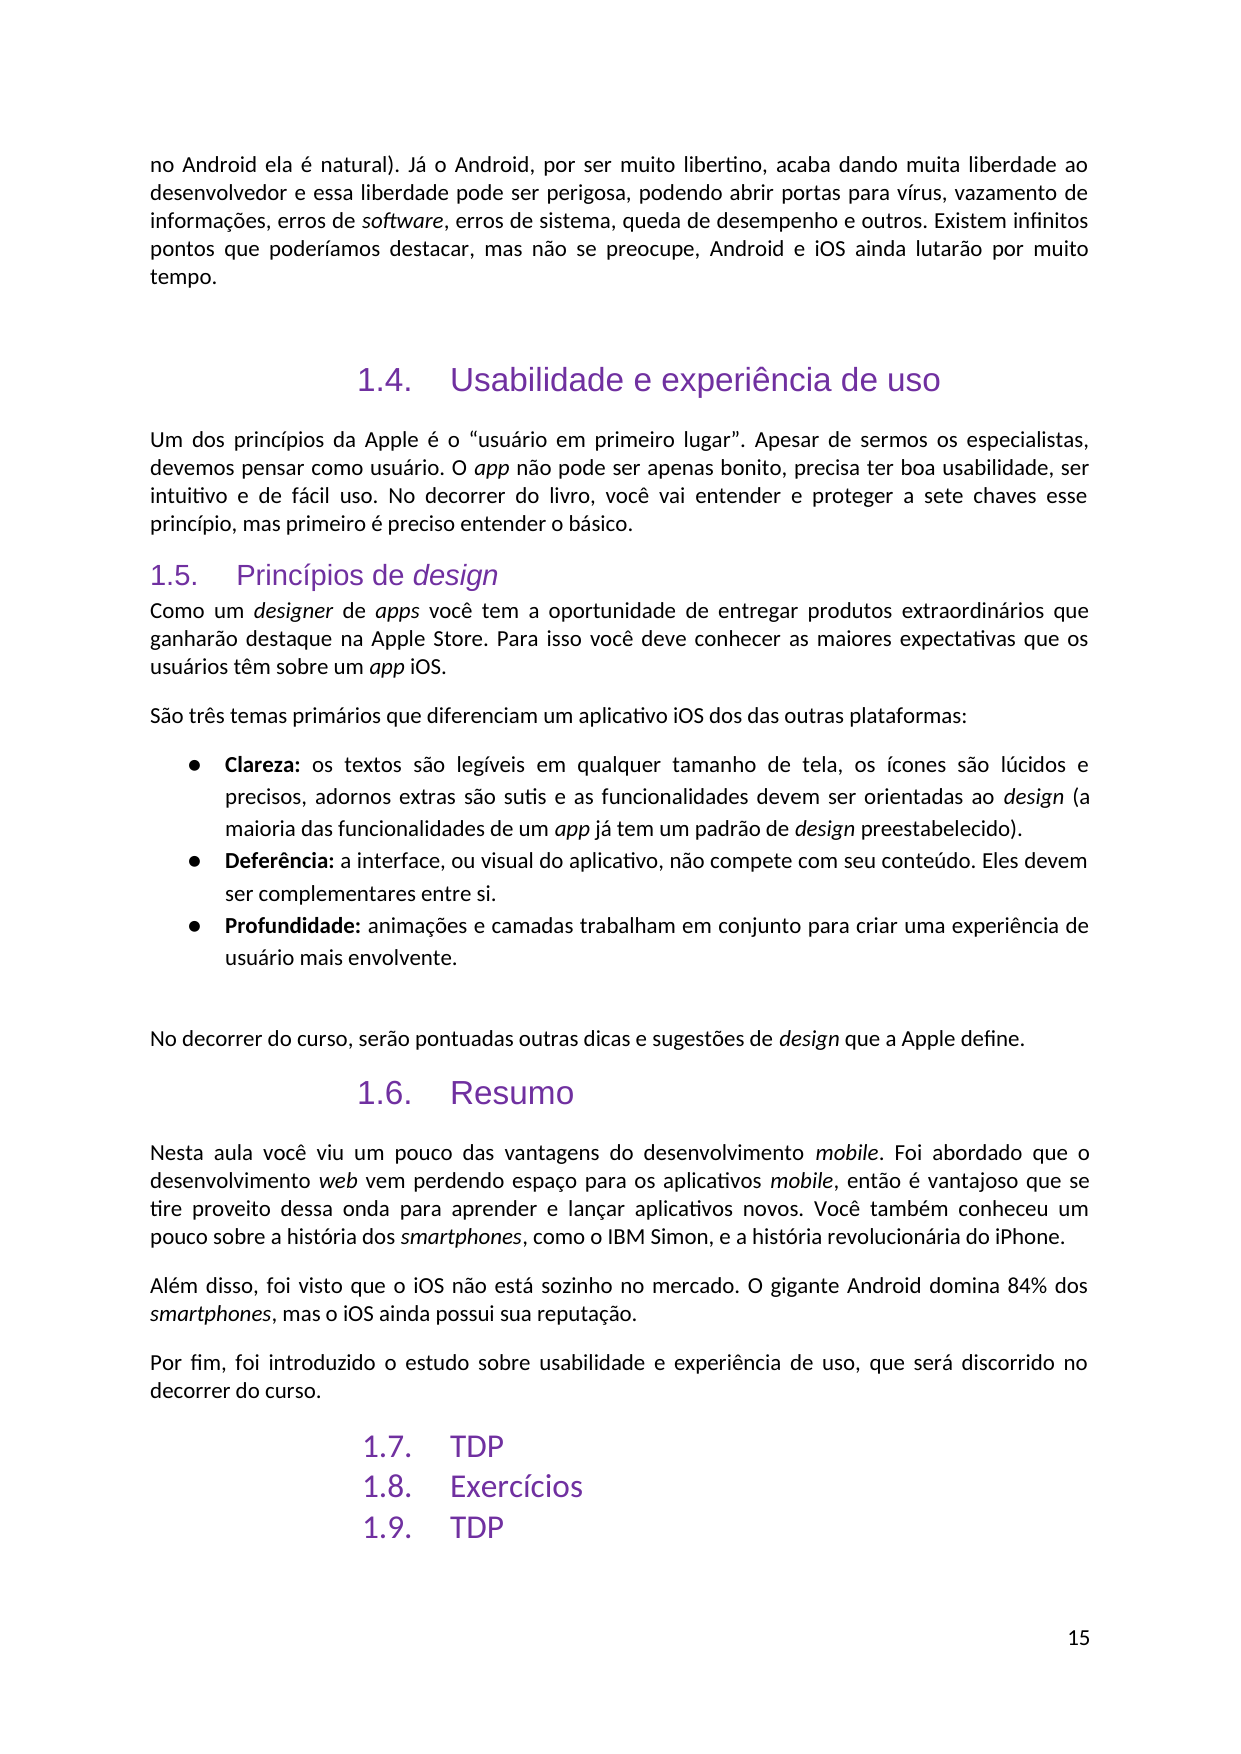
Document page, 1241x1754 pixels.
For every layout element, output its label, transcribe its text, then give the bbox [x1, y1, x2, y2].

text Por fim, foi introduzido o estudo sobre usabilidade e experiência de uso, que será discorrido no decorrer do curso. [150, 1348, 1090, 1404]
subtitle Resumo [300, 1073, 1090, 1111]
list Deferência: a interface, ou visual do aplicativo, não compete com seu conteúdo. Eles devem ser complementares entre si. [187, 847, 1090, 907]
text Como um designer de apps você tem a oportunidade de entregar produtos extraordinários que ganharão destaque na Apple Store. Para isso você deve conhecer as maiores expectativas que os usuários têm sobre um app iOS. [150, 596, 1090, 680]
subtitle Exercícios [300, 1465, 1090, 1506]
list Clareza: os textos são legíveis em qualquer tamanho de tela, os ícones são lúcidos e precisos, adornos extras são sutis e as funcionalidades devem ser orientadas ao design (a maioria das funcionalidades de um app já tem um padrão de design preestabelecido). [187, 750, 1090, 842]
list Profundidade: animações e camadas trabalham em conjunto para criar uma experiência de usuário mais envolvente. [187, 911, 1090, 971]
text São três temas primários que diferenciam um aplicativo iOS dos das outras plataformas: [150, 701, 1090, 729]
subtitle Usabilidade e experiência de uso [300, 360, 1090, 398]
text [150, 150, 1090, 290]
text Nesta aula você viu um pouco das vantagens do desenvolvimento mobile. Foi abordado que o desenvolvimento web vem perdendo espaço para os aplicativos mobile, então é vantajoso que se tire proveito dessa onda para aprender e lançar aplicativos novos. Você também conheceu um pouco sobre a história dos smartphones, como o IBM Simon, e a história revolucionária do iPhone. [150, 1138, 1090, 1250]
text No decorrer do curso, serão pontuadas outras dicas e sugestões de design que a Apple define. [150, 1024, 1090, 1052]
subtitle Princípios de design [198, 558, 1090, 591]
text Um dos princípios da Apple é o “usuário em primeiro lugar”. Apesar de sermos os especialistas, devemos pensar como usuário. O app não pode ser apenas bonito, precisa ter boa usabilidade, ser intuitivo e de fácil uso. No decorrer do livro, você vai entender e proteger a sete chaves esse princípio, mas primeiro é preciso entender o básico. [150, 425, 1090, 537]
text Além disso, foi visto que o iOS não está sozinho no mercado. O gigante Android domina 84% dos smartphones, mas o iOS ainda possui sua reputação. [150, 1271, 1090, 1327]
subtitle TDP [300, 1425, 1090, 1465]
subtitle TDP [300, 1506, 1090, 1547]
